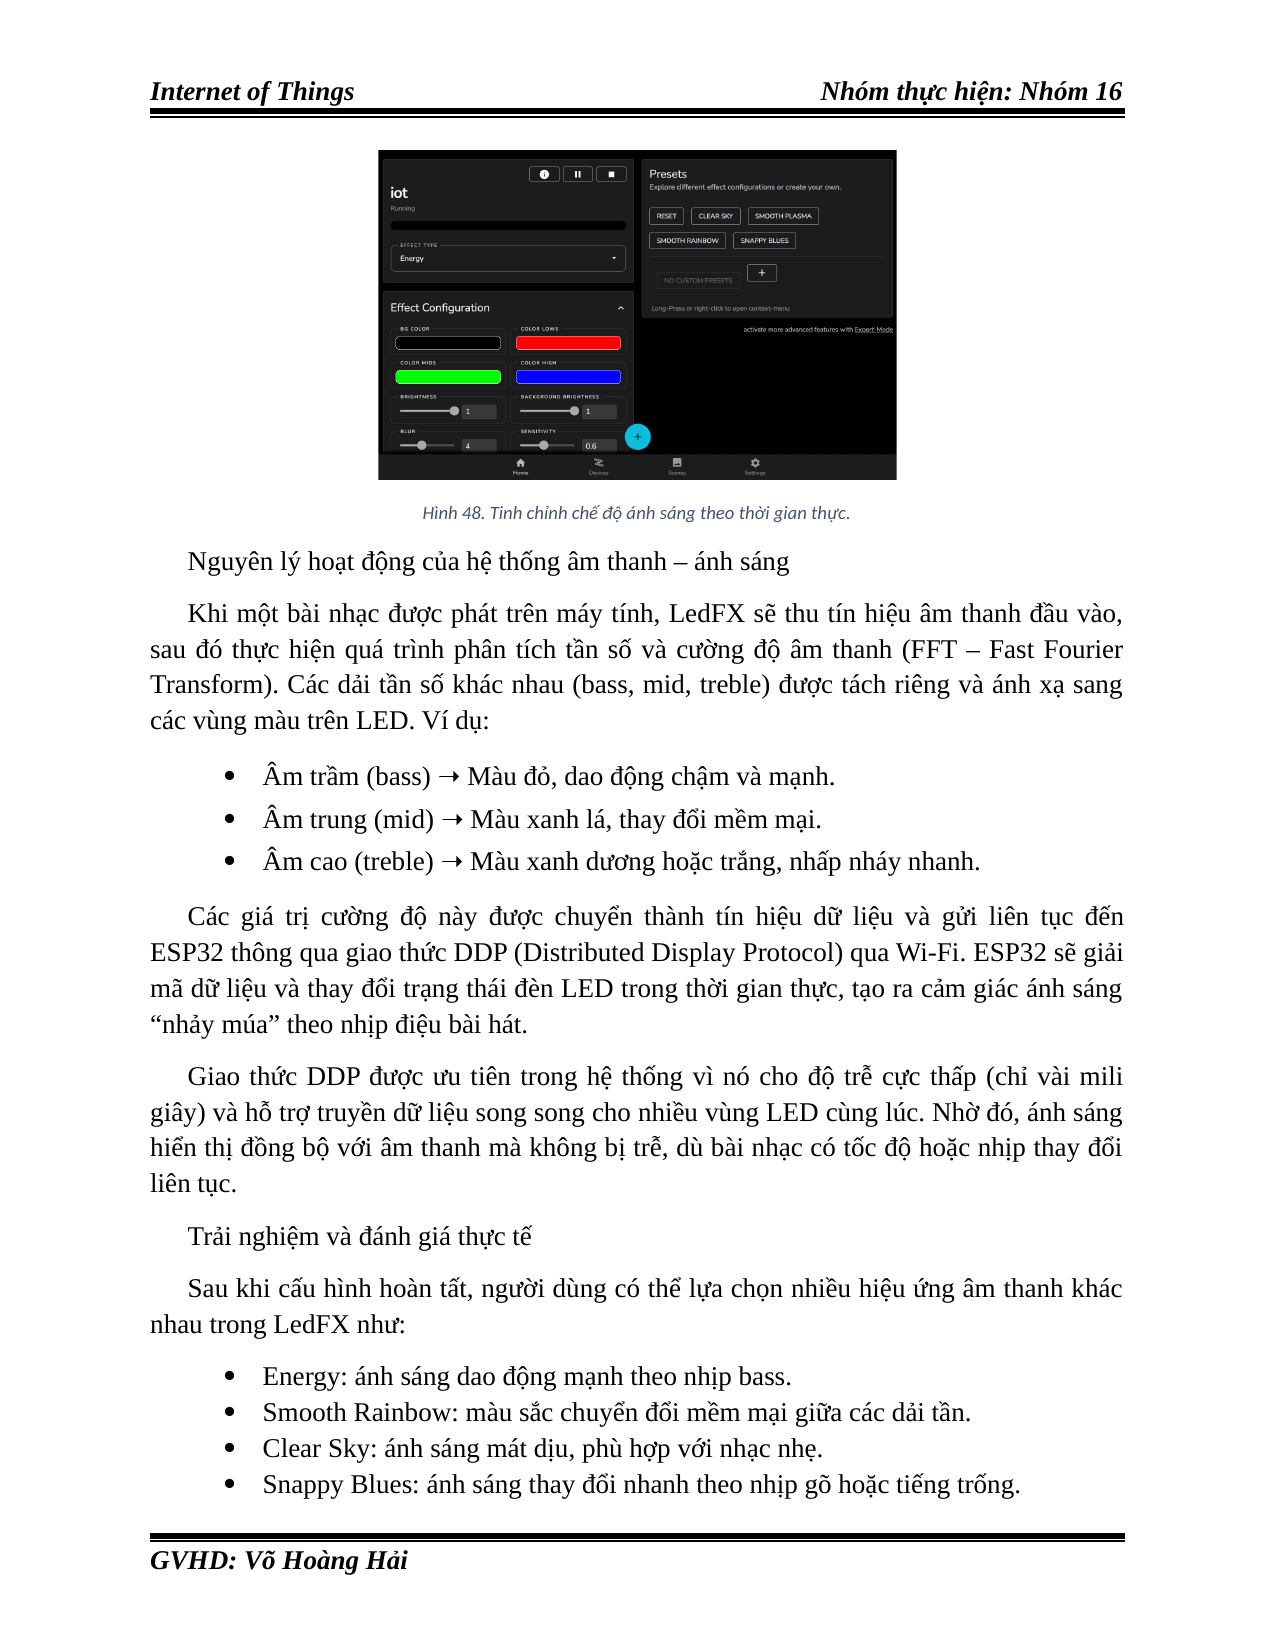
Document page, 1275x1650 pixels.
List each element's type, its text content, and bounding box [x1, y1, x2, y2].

list Clear Sky: ánh sáng mát dịu, phù hợp với nhạc nhẹ. [225, 1432, 1125, 1463]
list Smooth Rainbow: màu sắc chuyển đổi mềm mại giữa các dải tần. [225, 1396, 1125, 1427]
list Âm cao (treble) ➝ Màu xanh dương hoặc trắng, nhấp nháy nhanh. [225, 841, 1125, 878]
text Nguyên lý hoạt động của hệ thống âm thanh – ánh sáng [150, 545, 1125, 576]
text Sau khi cấu hình hoàn tất, người dùng có thể lựa chọn nhiều hiệu ứng âm thanh khác nhau trong LedFX như: [150, 1272, 1125, 1339]
list Âm trung (mid) ➝ Màu xanh lá, thay đổi mềm mại. [225, 799, 1125, 836]
text Hình 48. Tinh chỉnh chế độ ánh sáng theo thời gian thực. [150, 501, 1125, 524]
text Trải nghiệm và đánh giá thực tế [150, 1220, 1125, 1251]
text Giao thức DDP được ưu tiên trong hệ thống vì nó cho độ trễ cực thấp (chỉ vài mili giây) và hỗ trợ truyền dữ liệu song song cho nhiều vùng LED cùng lúc. Nhờ đó, ánh sáng hiển thị đồng bộ với âm thanh mà không bị trễ, dù bài nhạc có tốc độ hoặc nhịp thay đổi liên tục. [150, 1060, 1125, 1198]
list Âm trầm (bass) ➝ Màu đỏ, dao động chậm và mạnh. [225, 757, 1125, 793]
list Snappy Blues: ánh sáng thay đổi nhanh theo nhịp gõ hoặc tiếng trống. [225, 1468, 1125, 1499]
text Khi một bài nhạc được phát trên máy tính, LedFX sẽ thu tín hiệu âm thanh đầu vào, sau đó thực hiện quá trình phân tích tần số và cường độ âm thanh (FFT – Fast Fourier Transform). Các dải tần số khác nhau (bass, mid, treble) được tách riêng và ánh xạ sang các vùng màu trên LED. Ví dụ: [150, 597, 1125, 735]
list Energy: ánh sáng dao động mạnh theo nhịp bass. [225, 1360, 1125, 1391]
text Các giá trị cường độ này được chuyển thành tín hiệu dữ liệu và gửi liên tục đến ESP32 thông qua giao thức DDP (Distributed Display Protocol) qua Wi-Fi. ESP32 sẽ giải mã dữ liệu và thay đổi trạng thái đèn LED trong thời gian thực, tạo ra cảm giác ánh sáng “nhảy múa” theo nhịp điệu bài hát. [150, 901, 1125, 1039]
picture [378, 150, 897, 480]
